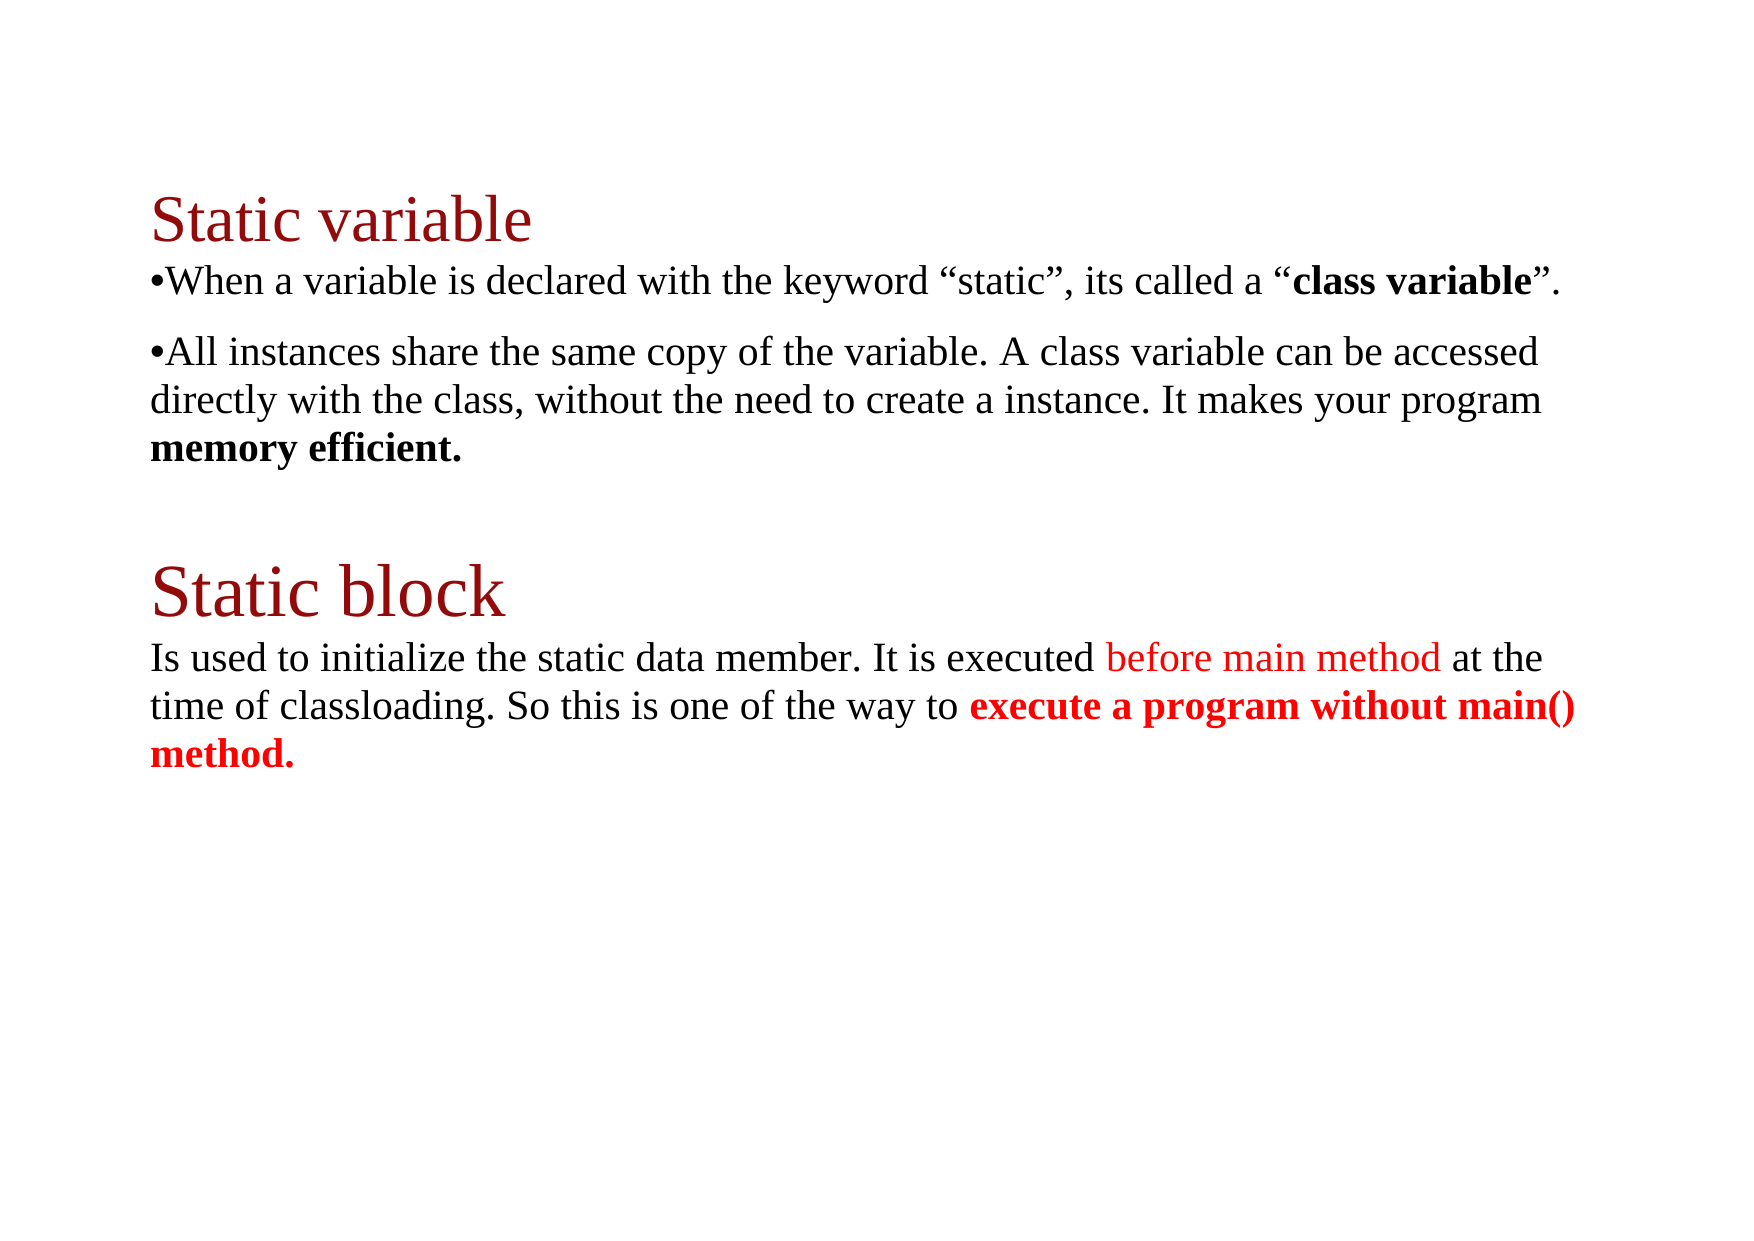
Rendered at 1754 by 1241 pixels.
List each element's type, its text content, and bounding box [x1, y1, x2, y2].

text Static variable [150, 179, 1604, 255]
text •All instances share the same copy of the variable. A class variable can be accessed directly with the class, without the need to create a instance. It makes your program memory efficient. [150, 327, 1604, 471]
text Static block [150, 546, 1604, 632]
text •When a variable is declared with the keyword “static”, its called a “class variable”. [150, 255, 1604, 303]
text Is used to initialize the static data member. It is executed before main method at the time of classloading. So this is one of the way to execute a program without main() method. [150, 632, 1604, 776]
